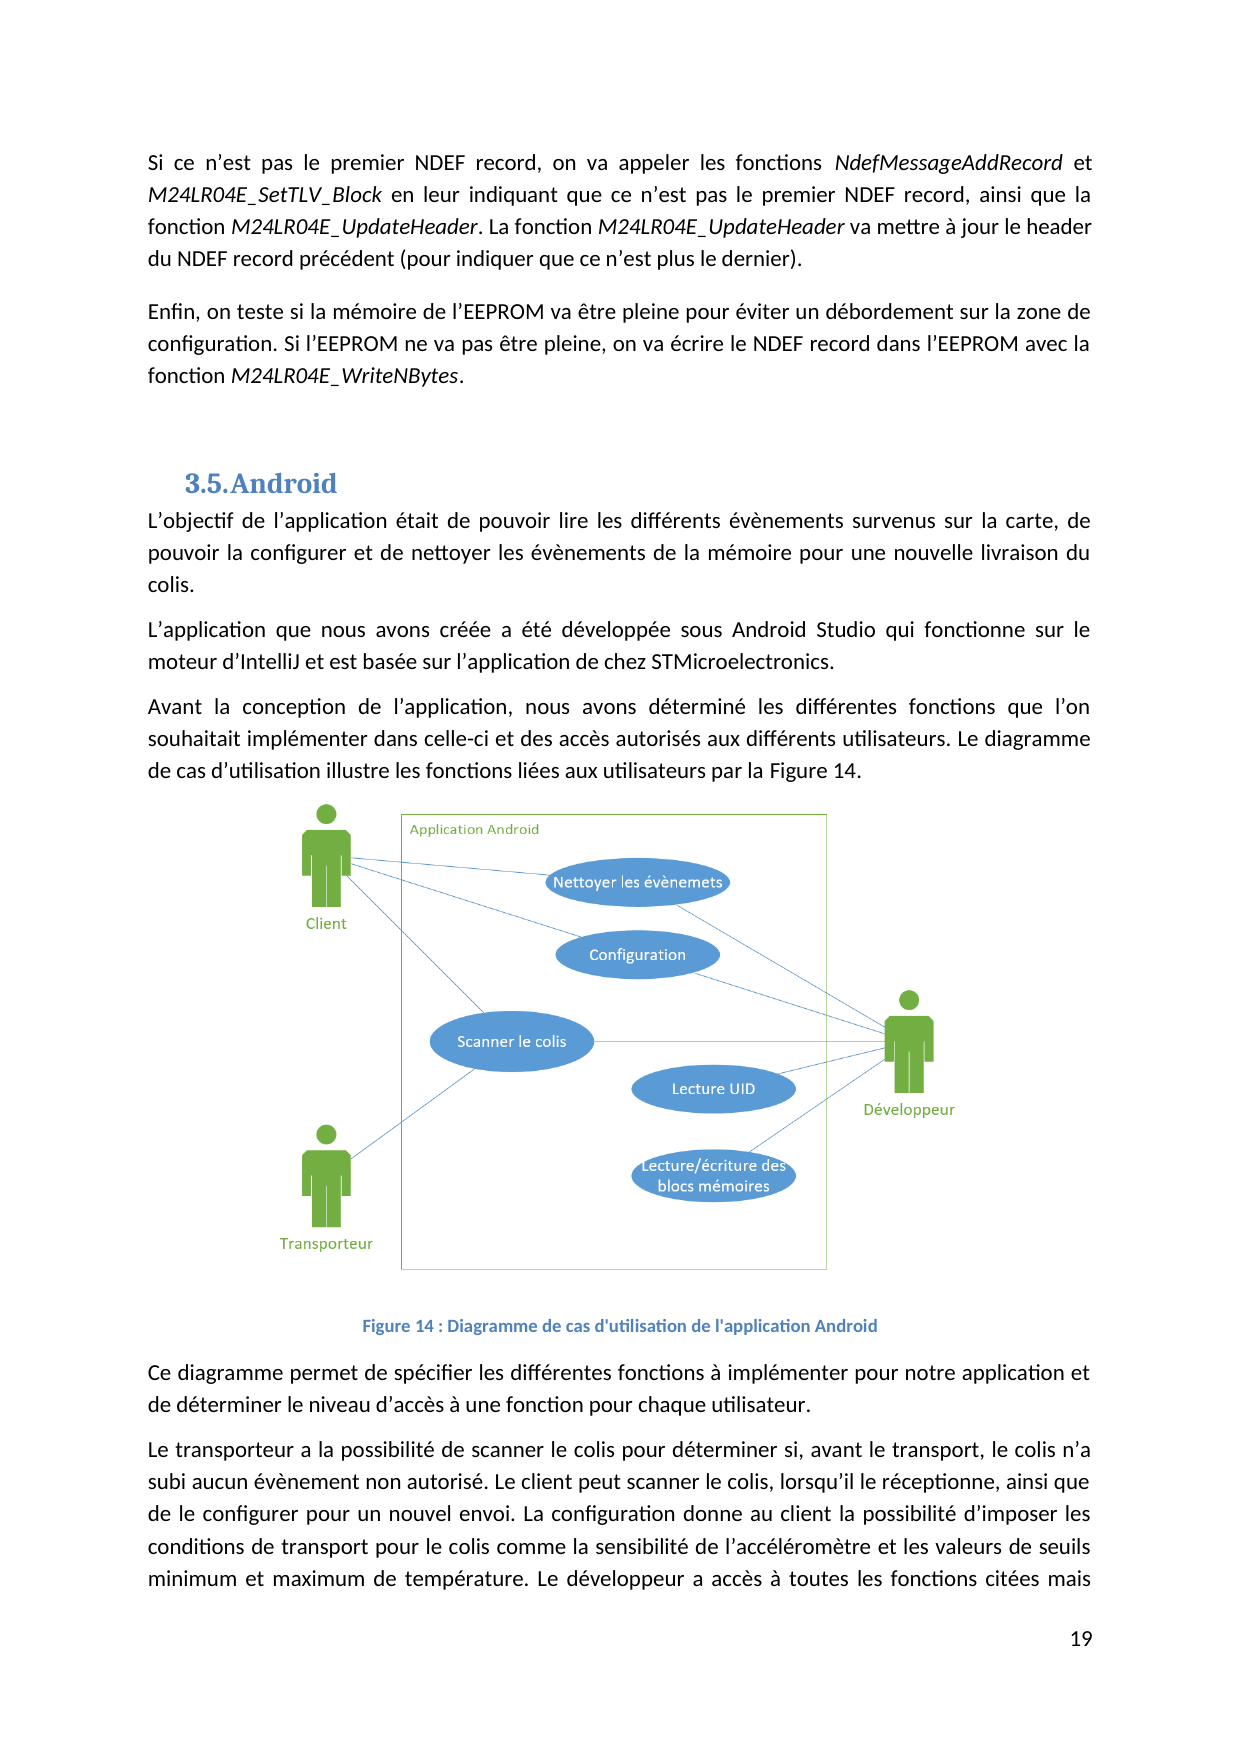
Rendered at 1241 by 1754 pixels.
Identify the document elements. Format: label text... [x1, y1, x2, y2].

subtitle Android [185, 468, 1092, 501]
text Avant la conception de l’application, nous avons déterminé les différentes fonctions que l’on souhaitait implémenter dans celle-ci et des accès autorisés aux différents utilisateurs. Le diagramme de cas d’utilisation illustre les fonctions liées aux utilisateurs par la Figure 14. [148, 692, 1092, 784]
text Enfin, on teste si la mémoire de l’EEPROM va être pleine pour éviter un débordement sur la zone de configuration. Si l’EEPROM ne va pas être pleine, on va écrire le NDEF record dans l’EEPROM avec la fonction M24LR04E_WriteNBytes. [148, 297, 1092, 390]
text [148, 148, 1092, 272]
text L’application que nous avons créée a été développée sous Android Studio qui fonctionne sur le moteur d’IntelliJ et est basée sur l’application de chez STMicroelectronics. [148, 615, 1092, 676]
picture [280, 788, 961, 1290]
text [148, 1435, 1092, 1592]
text L’objectif de l’application était de pouvoir lire les différents évènements survenus sur la carte, de pouvoir la configurer et de nettoyer les évènements de la mémoire pour une nouvelle livraison du colis. [148, 506, 1092, 599]
text Ce diagramme permet de spécifier les différentes fonctions à implémenter pour notre application et de déterminer le niveau d’accès à une fonction pour chaque utilisateur. [148, 1358, 1092, 1418]
